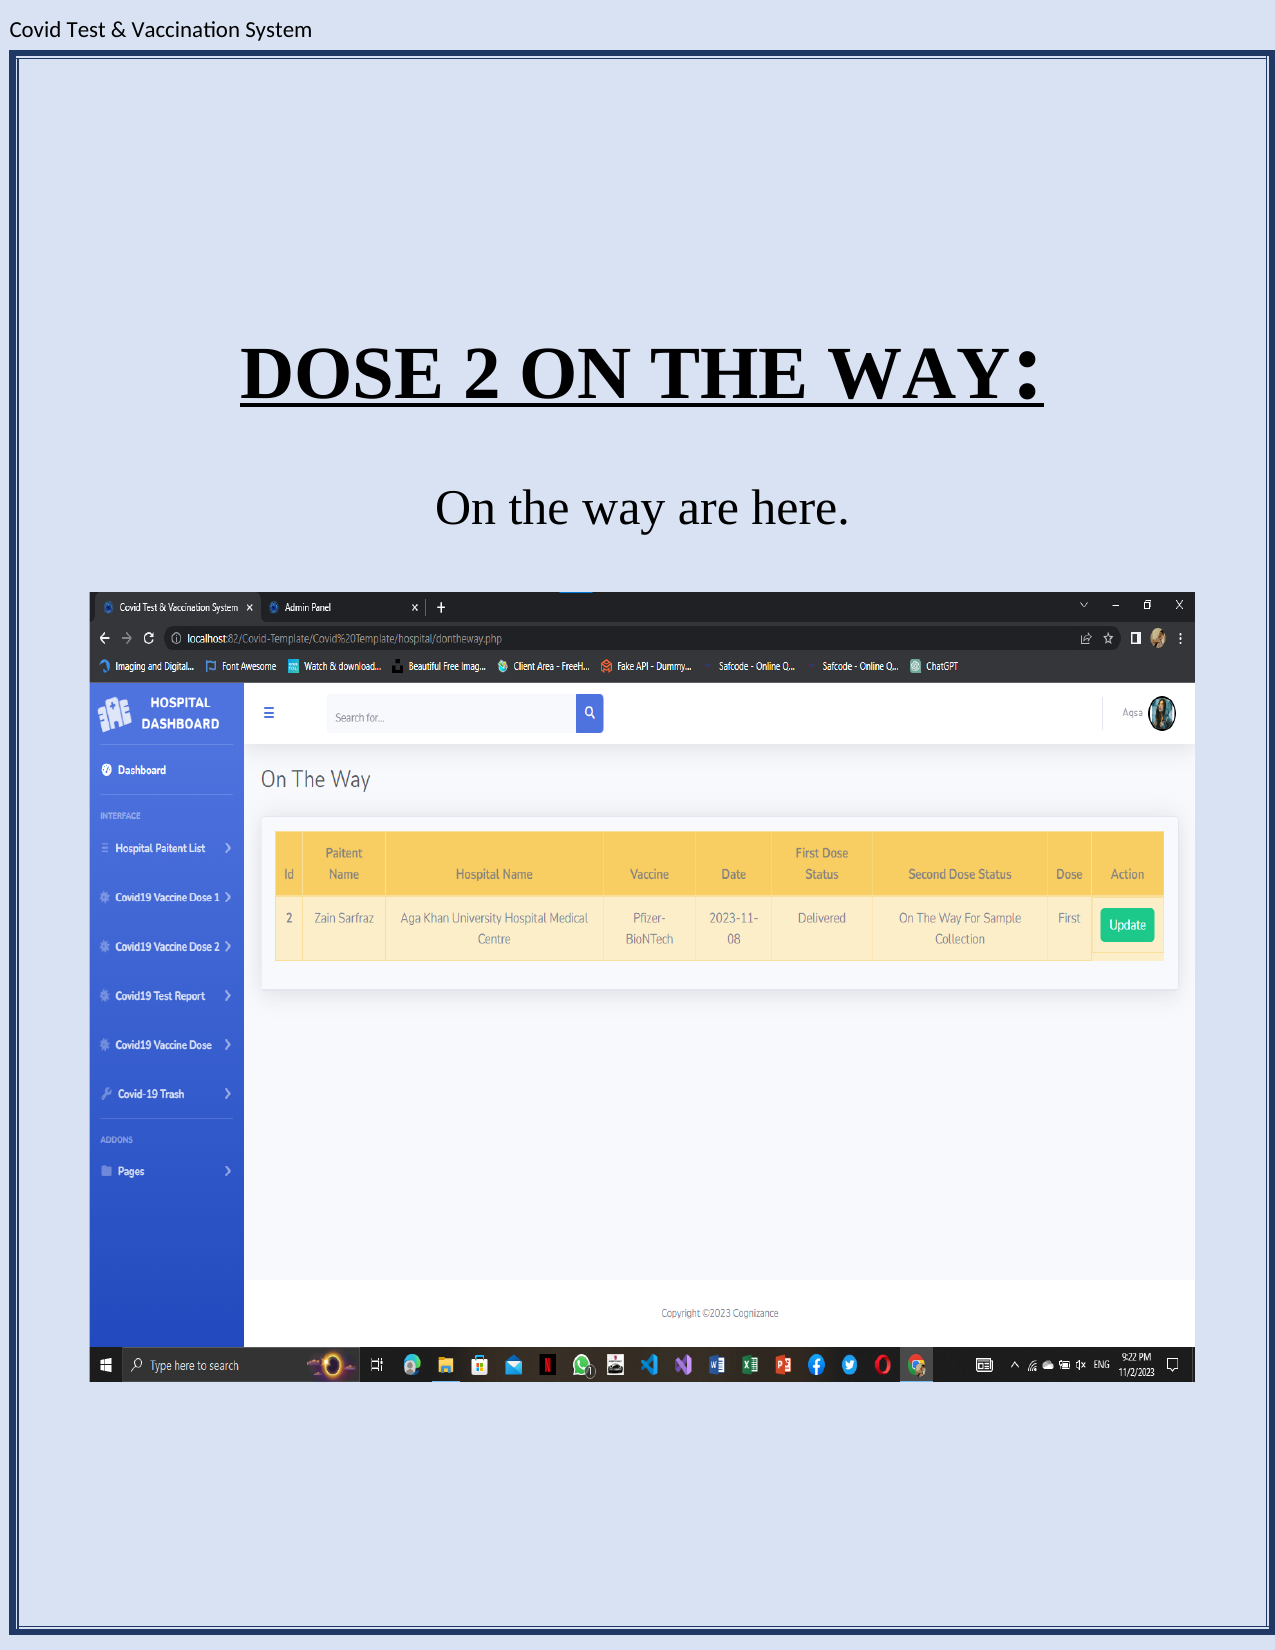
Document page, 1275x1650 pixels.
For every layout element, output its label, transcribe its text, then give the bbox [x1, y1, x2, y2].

text On the way are here. [19, 477, 1266, 535]
picture [89, 592, 1195, 1382]
text DOSE 2 ON THE WAY: [19, 305, 1266, 420]
